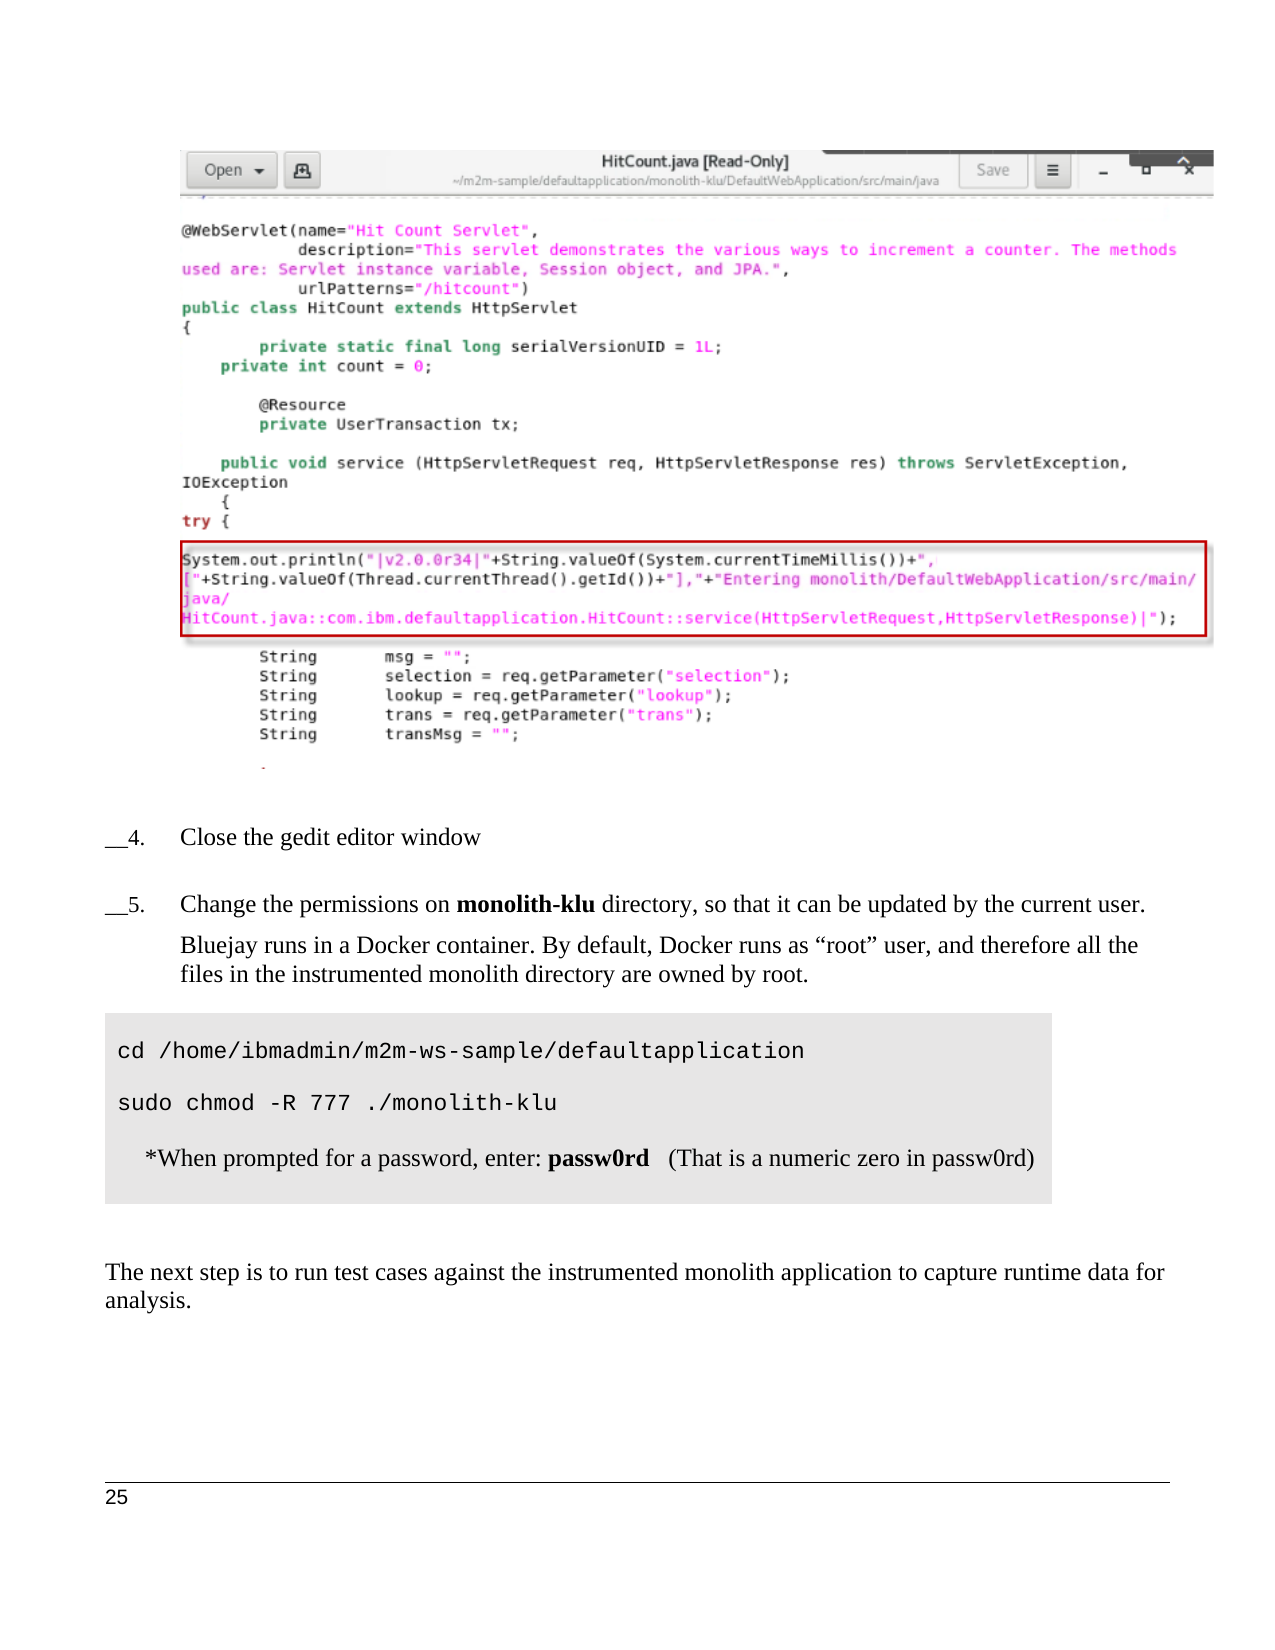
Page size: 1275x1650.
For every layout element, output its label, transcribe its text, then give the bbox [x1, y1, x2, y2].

table_header cd /home/ibmadmin/m2m-ws-sample/defaultapplication sudo chmod -R 777 ./monolith-klu *When prompted for a password, enter: passw0rd (That is a numeric zero in passw0rd) [105, 1013, 1052, 1204]
list Change the permissions on monolith-klu directory, so that it can be updated by the current user. [105, 889, 1170, 918]
picture [180, 150, 1214, 769]
text The next step is to run test cases against the instrumented monolith application to capture runtime data for analysis. [105, 1257, 1170, 1314]
text Bluejay runs in a Docker container. By default, Docker runs as “root” user, and therefore all the files in the instrumented monolith directory are owned by root. [180, 930, 1170, 988]
list Close the gedit editor window [105, 822, 1170, 850]
